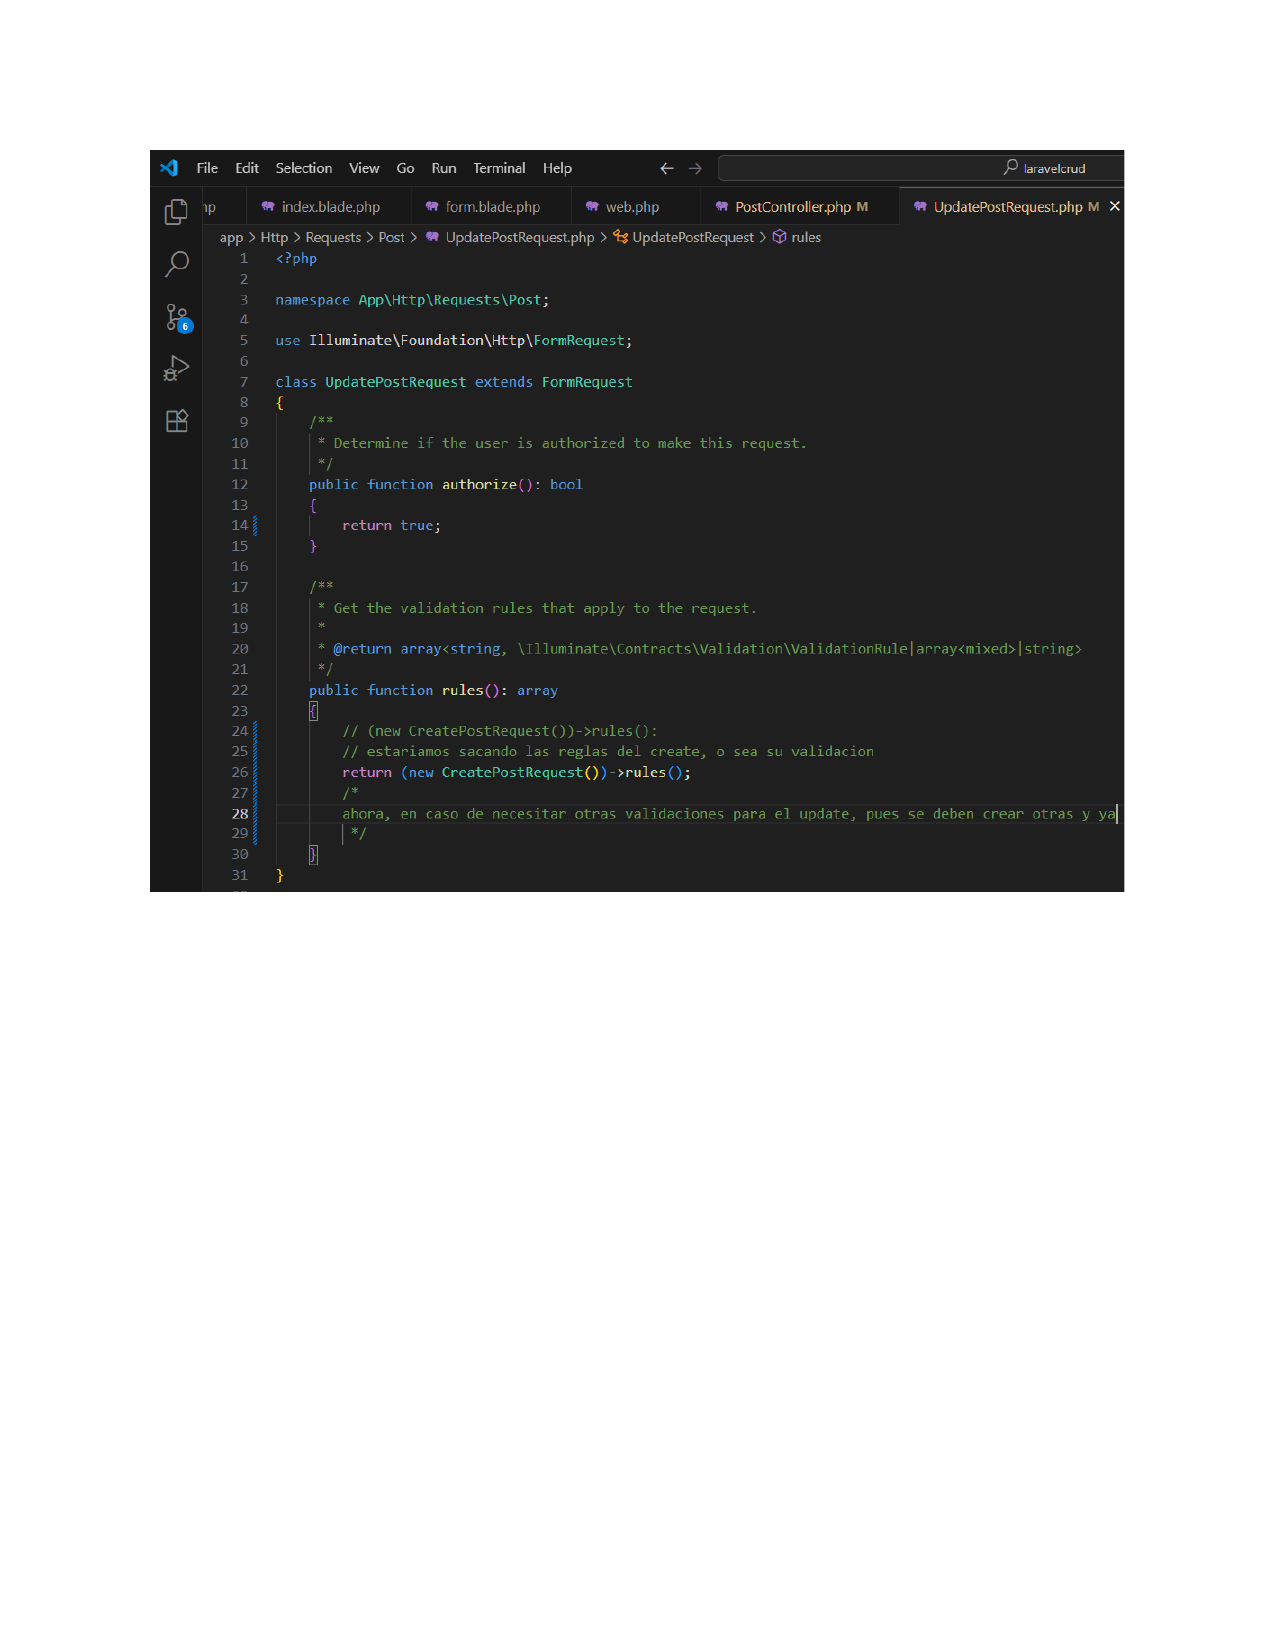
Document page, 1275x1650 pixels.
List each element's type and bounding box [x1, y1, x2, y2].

picture [150, 150, 1125, 892]
